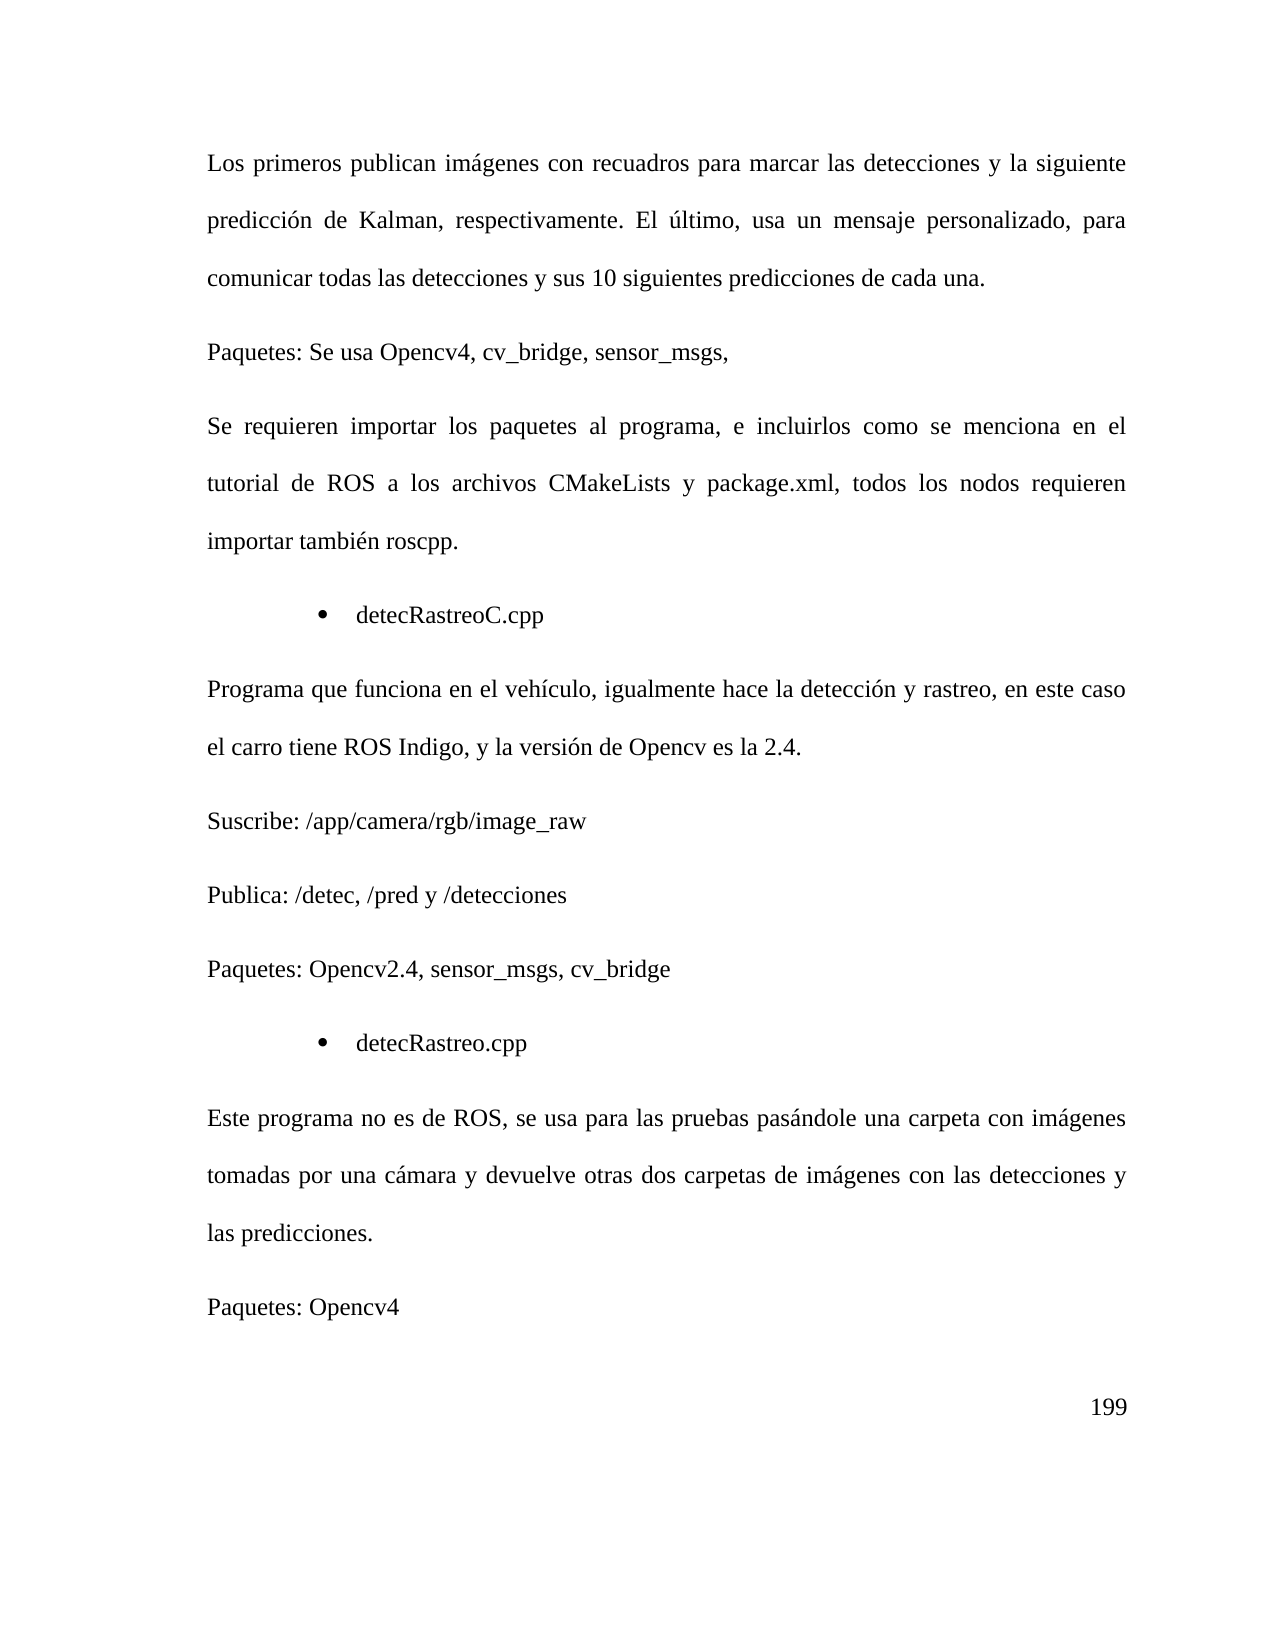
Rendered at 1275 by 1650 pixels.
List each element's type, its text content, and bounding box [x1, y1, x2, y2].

text Se requieren importar los paquetes al programa, e incluirlos como se menciona en el tutorial de ROS a los archivos CMakeLists y package.xml, todos los nodos requieren importar también roscpp. [207, 411, 1127, 555]
text Suscribe: /app/camera/rgb/image_raw [207, 806, 1127, 835]
text Publica: /detec, /pred y /detecciones [207, 880, 1127, 909]
text Este programa no es de ROS, se usa para las pruebas pasándole una carpeta con imágenes tomadas por una cámara y devuelve otras dos carpetas de imágenes con las detecciones y las predicciones. [207, 1103, 1127, 1246]
text Los primeros publican imágenes con recuadros para marcar las detecciones y la siguiente predicción de Kalman, respectivamente. El último, usa un mensaje personalizado, para comunicar todas las detecciones y sus 10 siguientes predicciones de cada una. [207, 148, 1127, 291]
list detecRastreoC.cpp [318, 600, 1127, 629]
text Paquetes: Se usa Opencv4, cv_bridge, sensor_msgs, [207, 337, 1127, 366]
text Paquetes: Opencv2.4, sensor_msgs, cv_bridge [207, 954, 1127, 983]
text Paquetes: Opencv4 [207, 1292, 1127, 1321]
text Programa que funciona en el vehículo, igualmente hace la detección y rastreo, en este caso el carro tiene ROS Indigo, y la versión de Opencv es la 2.4. [207, 674, 1127, 761]
list detecRastreo.cpp [318, 1028, 1127, 1057]
